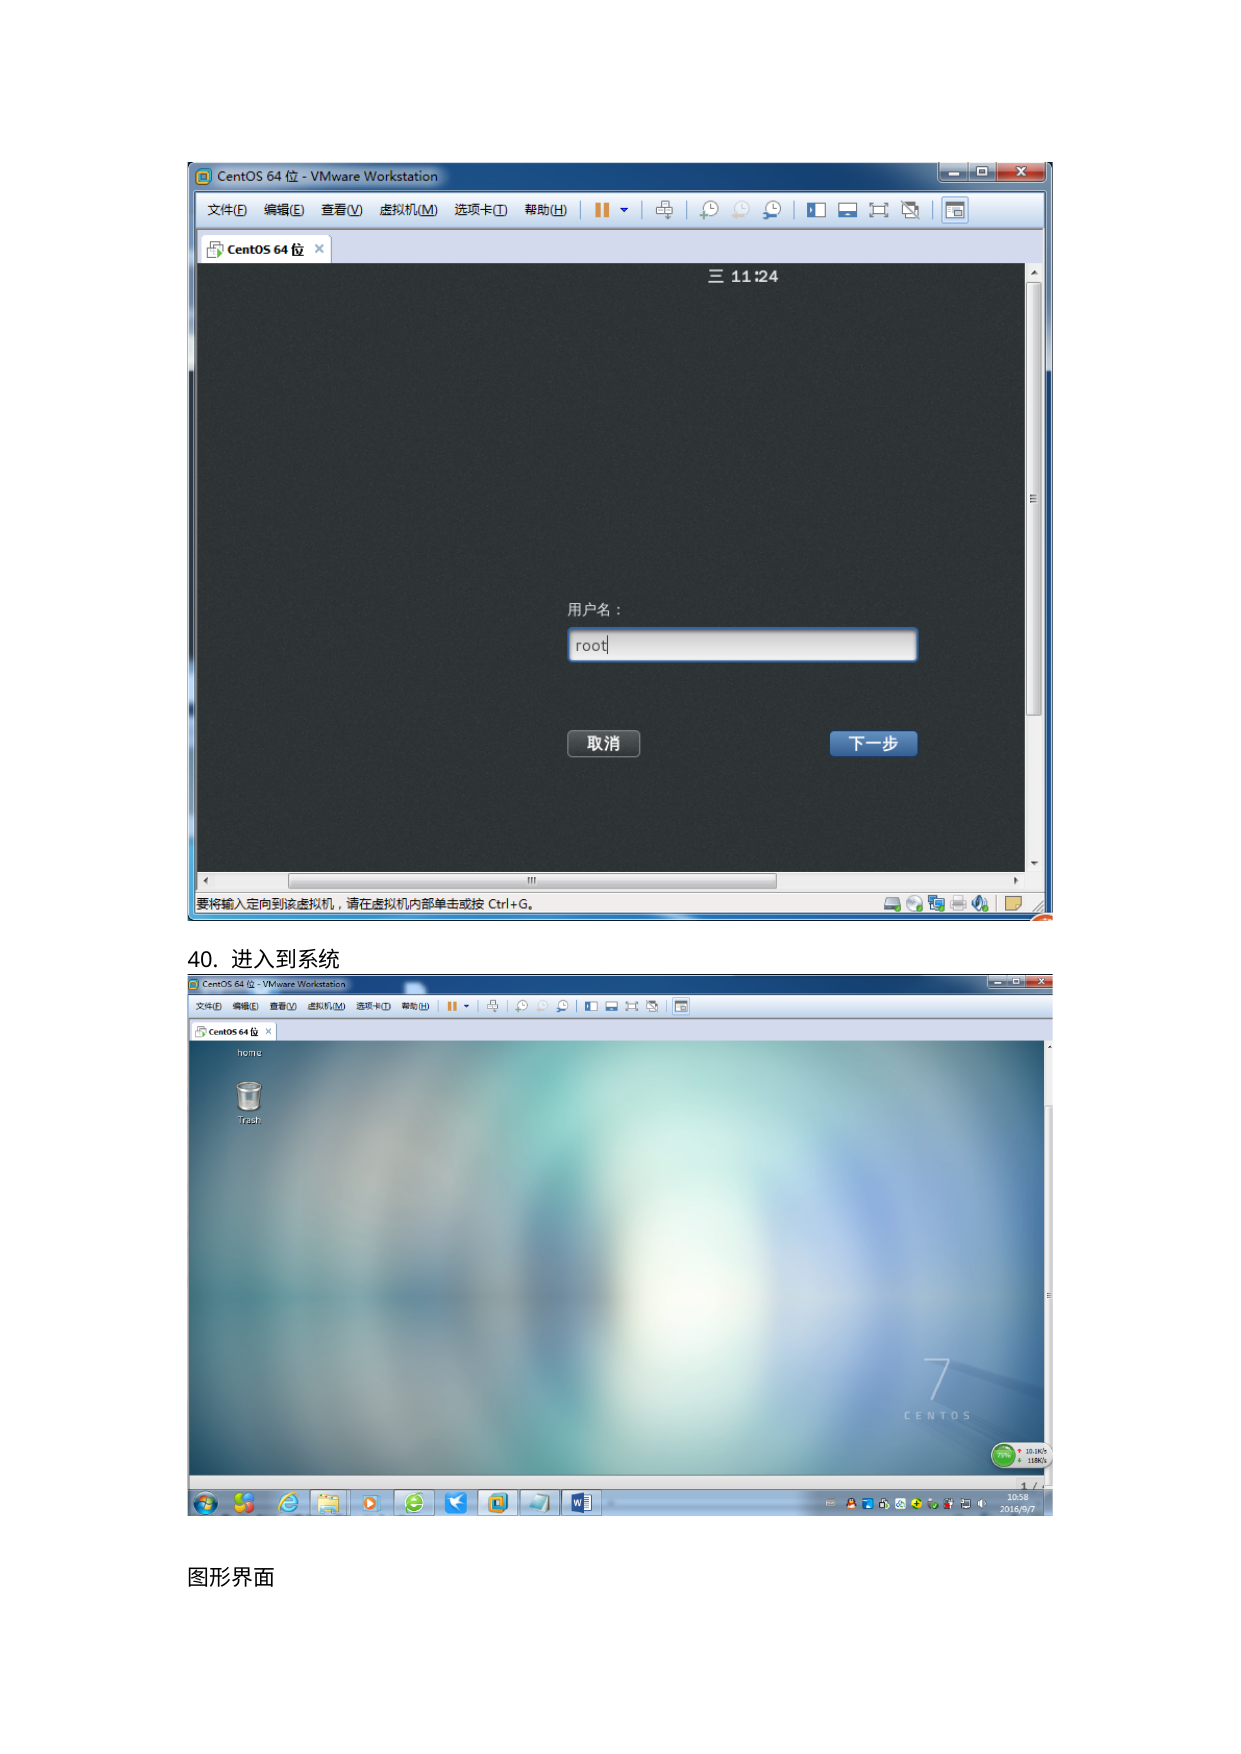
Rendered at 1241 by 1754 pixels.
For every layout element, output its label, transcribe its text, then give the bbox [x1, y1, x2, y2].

picture [187, 974, 1053, 1516]
text 图形界面 [187, 1559, 1053, 1592]
picture [187, 162, 1053, 921]
list 进入到系统 [187, 942, 1053, 974]
